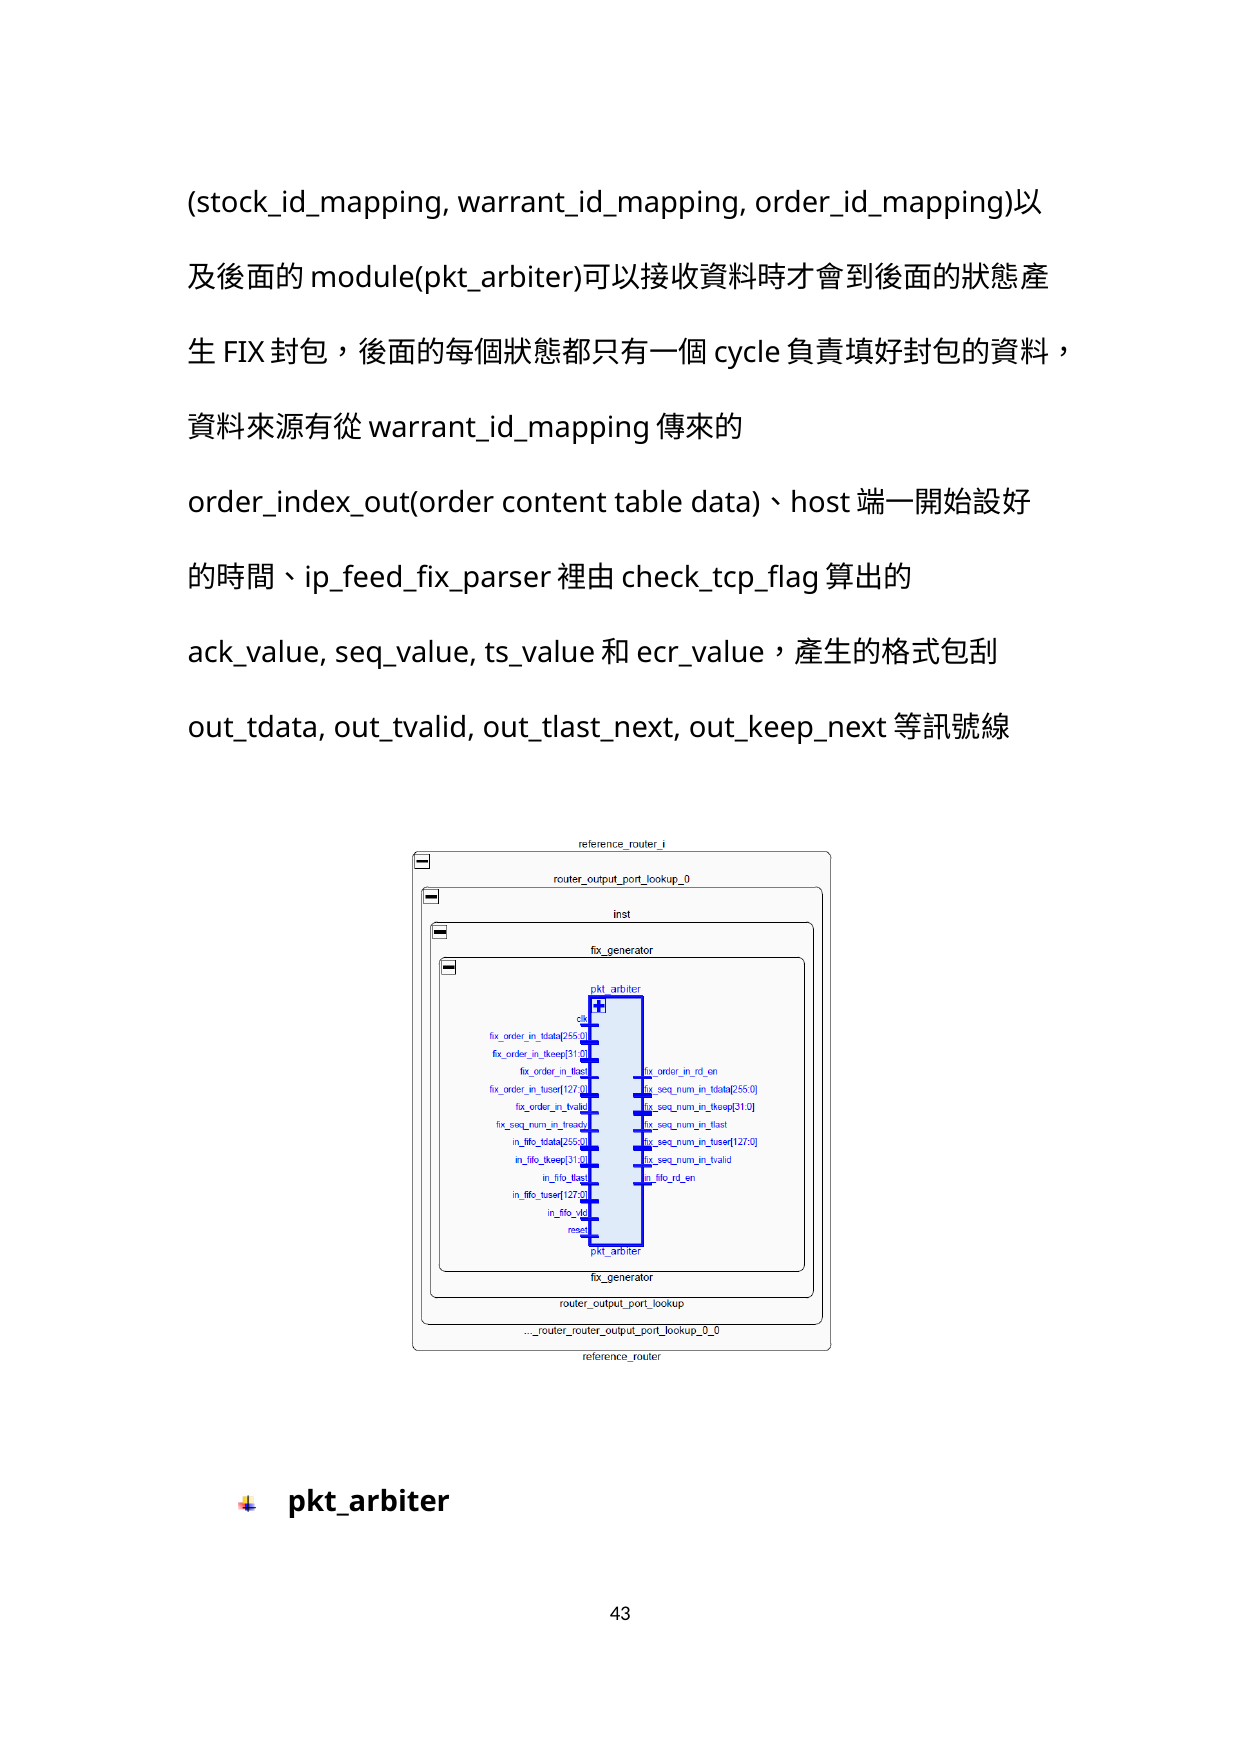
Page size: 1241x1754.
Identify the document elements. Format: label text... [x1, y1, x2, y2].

picture [408, 834, 833, 1366]
picture [238, 1494, 256, 1512]
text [187, 162, 1053, 762]
